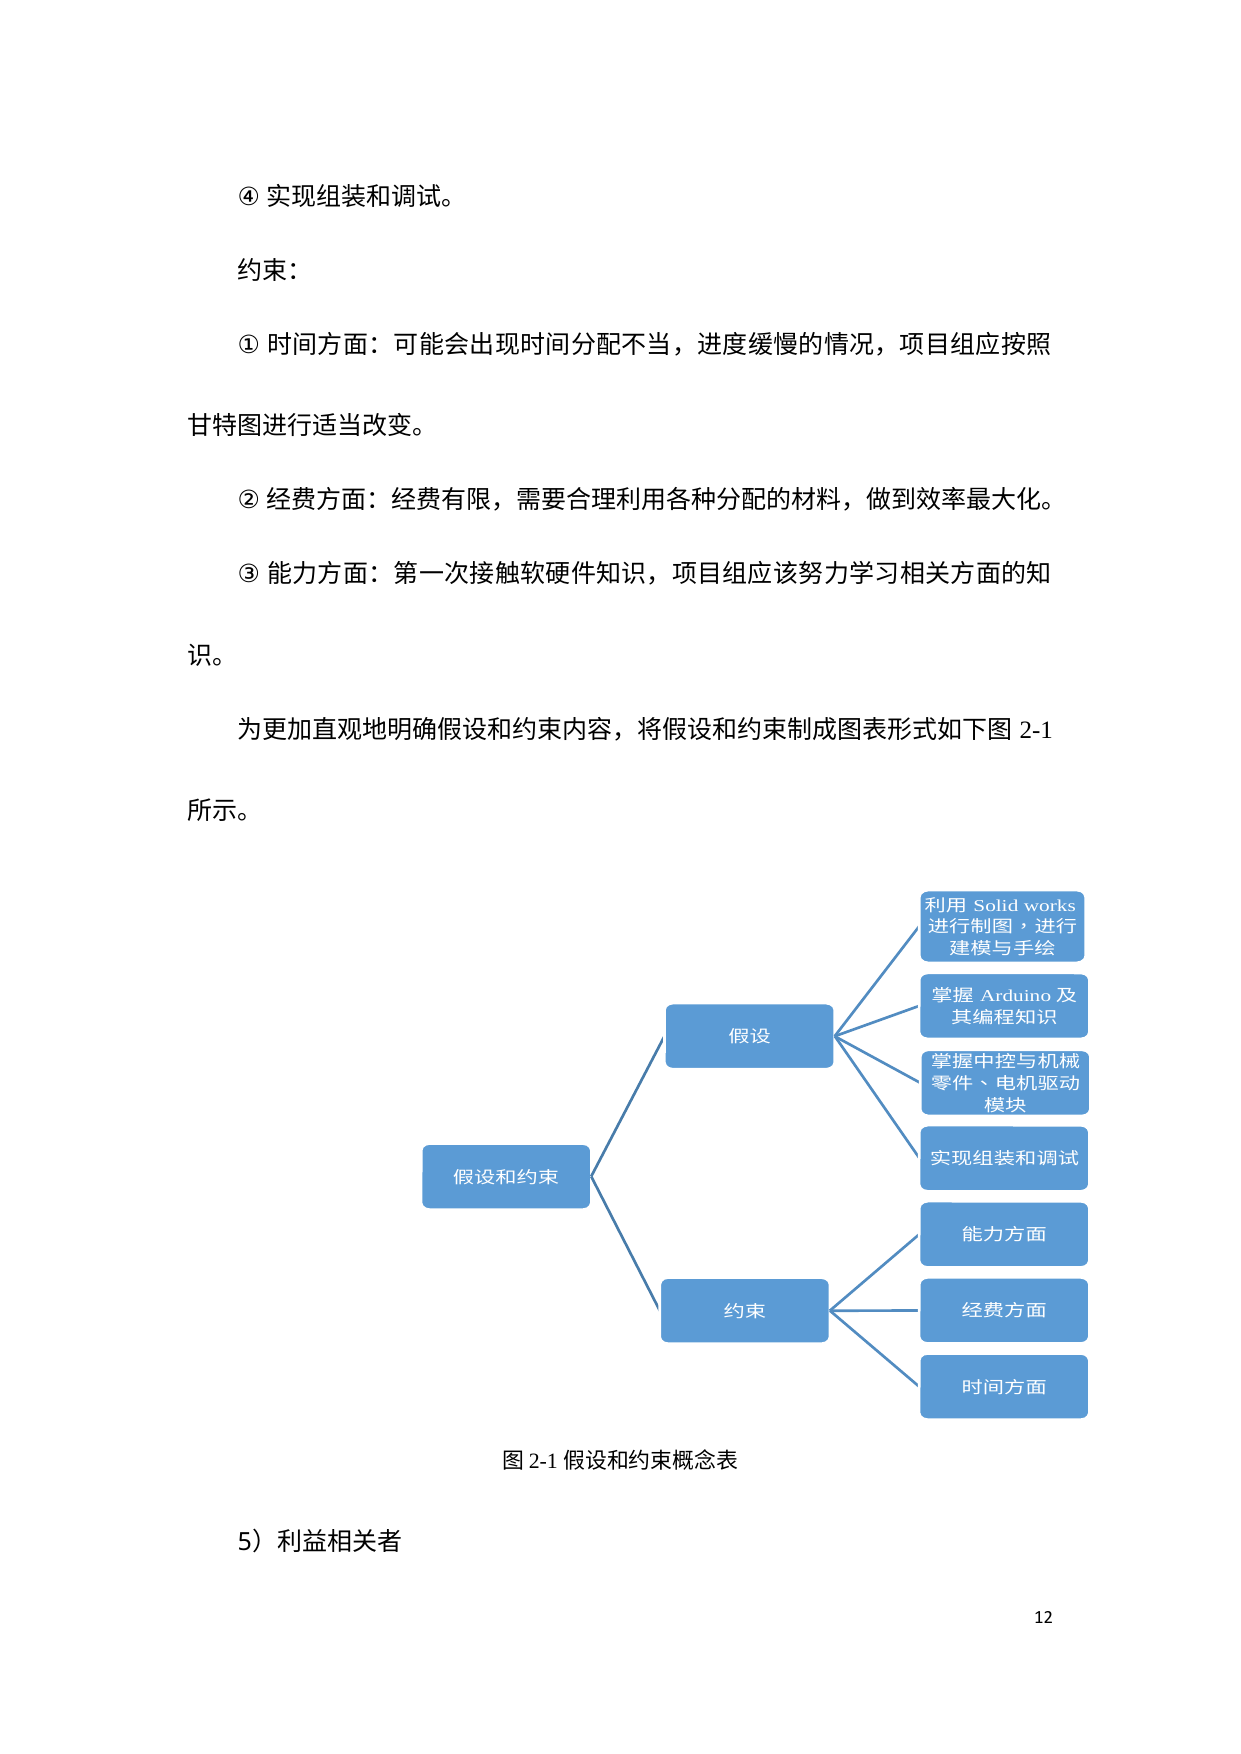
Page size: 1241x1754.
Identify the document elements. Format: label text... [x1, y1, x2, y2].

list ④ 实现组装和调试。 [187, 162, 1053, 227]
text 5）利益相关者 [187, 1507, 1053, 1572]
text 图2-1 假设和约束概念表 [187, 1442, 1053, 1475]
text 约束： [187, 236, 1053, 301]
list ① 时间方面：可能会出现时间分配不当，进度缓慢的情况，项目组应按照甘特图进行适当改变。 [187, 310, 1053, 456]
list ② 经费方面：经费有限，需要合理利用各种分配的材料，做到效率最大化。 [187, 465, 1053, 530]
text ③ 能力方面：第一次接触软硬件知识，项目组应该努力学习相关方面的知识。 [187, 539, 1053, 686]
text 为更加直观地明确假设和约束内容，将假设和约束制成图表形式如下图2-1所示。 [187, 695, 1053, 841]
